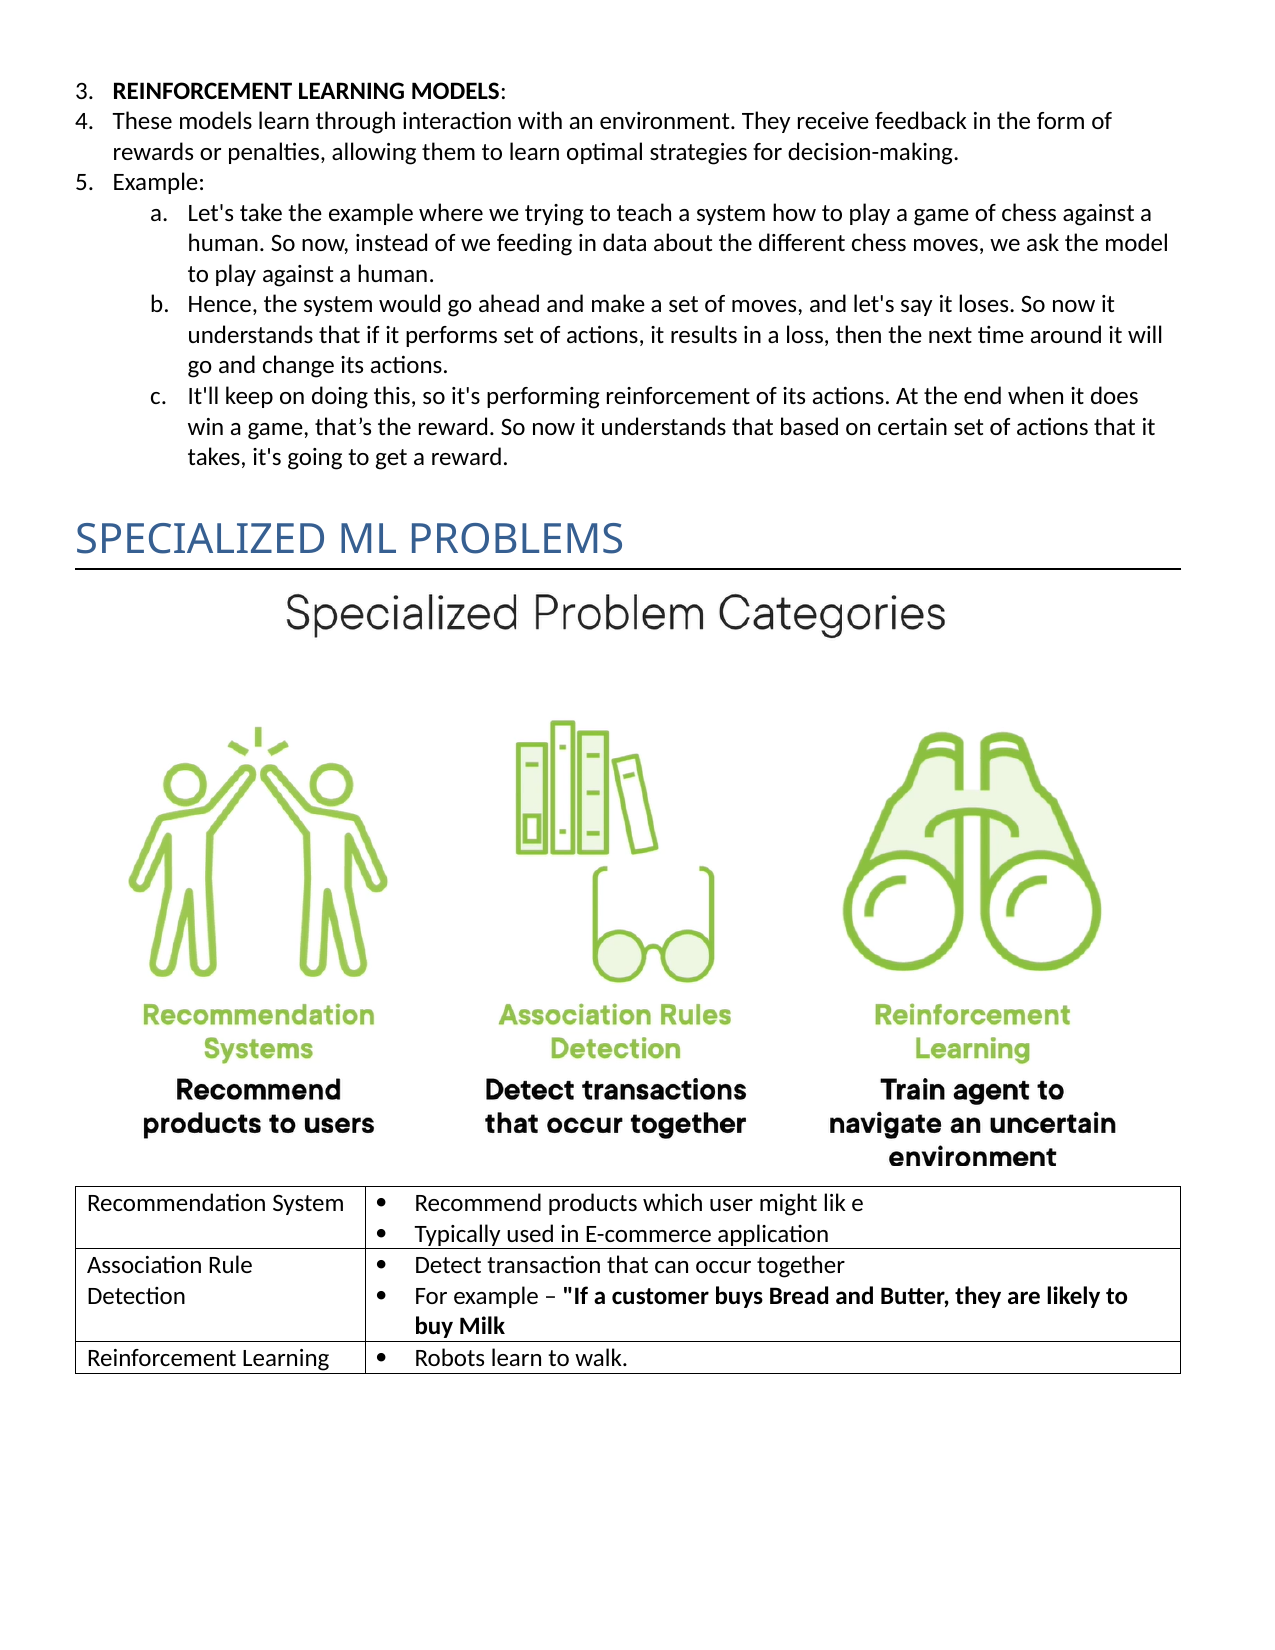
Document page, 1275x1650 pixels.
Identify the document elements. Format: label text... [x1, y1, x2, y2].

list REINFORCEMENT LEARNING MODELS: [75, 75, 1181, 106]
table_header Recommend products which user might lik e Typically used in E-commerce application [366, 1187, 1180, 1248]
table_cell Association Rule Detection [76, 1249, 365, 1341]
list Example: [75, 167, 1181, 197]
subtitle SPECIALIZED ML PROBLEMS [75, 509, 1181, 568]
list Let's take the example where we trying to teach a system how to play a game of chess against a human. So now, instead of we feeding in data about the different chess moves, we ask the model to play against a human. [150, 197, 1181, 289]
picture [128, 586, 1129, 1166]
table_cell Robots learn to walk. [366, 1342, 1180, 1372]
table_cell Reinforcement Learning [76, 1342, 365, 1372]
list It'll keep on doing this, so it's performing reinforcement of its actions. At the end when it does win a game, that’s the reward. So now it understands that based on certain set of actions that it takes, it's going to get a reward. [150, 380, 1181, 472]
list These models learn through interaction with an environment. They receive feedback in the form of rewards or penalties, allowing them to learn optimal strategies for decision-making. [75, 106, 1181, 167]
list Hence, the system would go ahead and make a set of moves, and let's say it loses. So now it understands that if it performs set of actions, it results in a loss, then the next time around it will go and change its actions. [150, 289, 1181, 380]
table_cell Detect transaction that can occur together For example – "If a customer buys Bread and Butter, they are likely to buy Milk [366, 1249, 1180, 1341]
table_header Recommendation System [76, 1187, 365, 1248]
